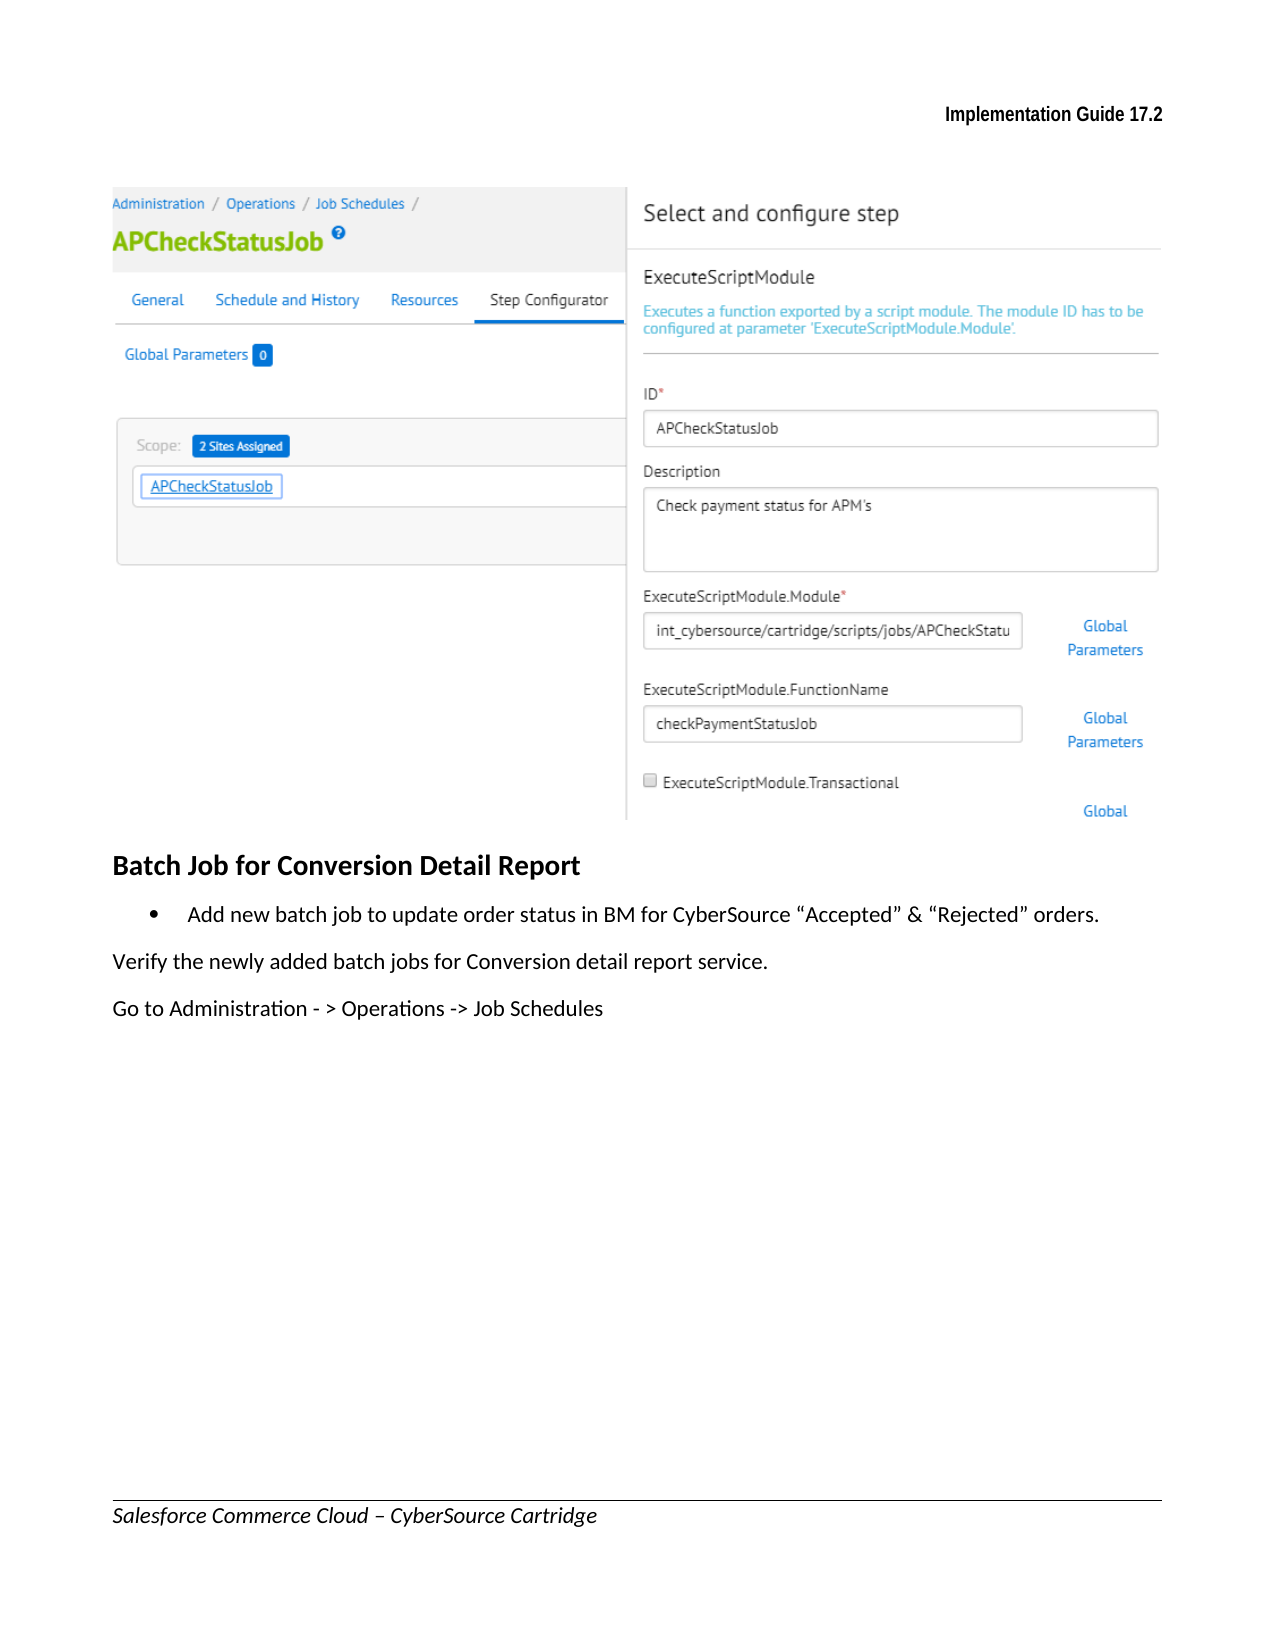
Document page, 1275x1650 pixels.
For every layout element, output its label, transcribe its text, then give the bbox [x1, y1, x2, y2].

picture [112, 187, 1161, 820]
list Add new batch job to update order status in BM for CyberSource “Accepted” & “Rejected” orders. [150, 901, 1162, 928]
text Go to Administration - > Operations -> Job Schedules [112, 994, 1162, 1022]
subtitle Batch Job for Conversion Detail Report [112, 847, 1162, 883]
text Verify the newly added batch jobs for Conversion detail report service. [112, 947, 1162, 975]
